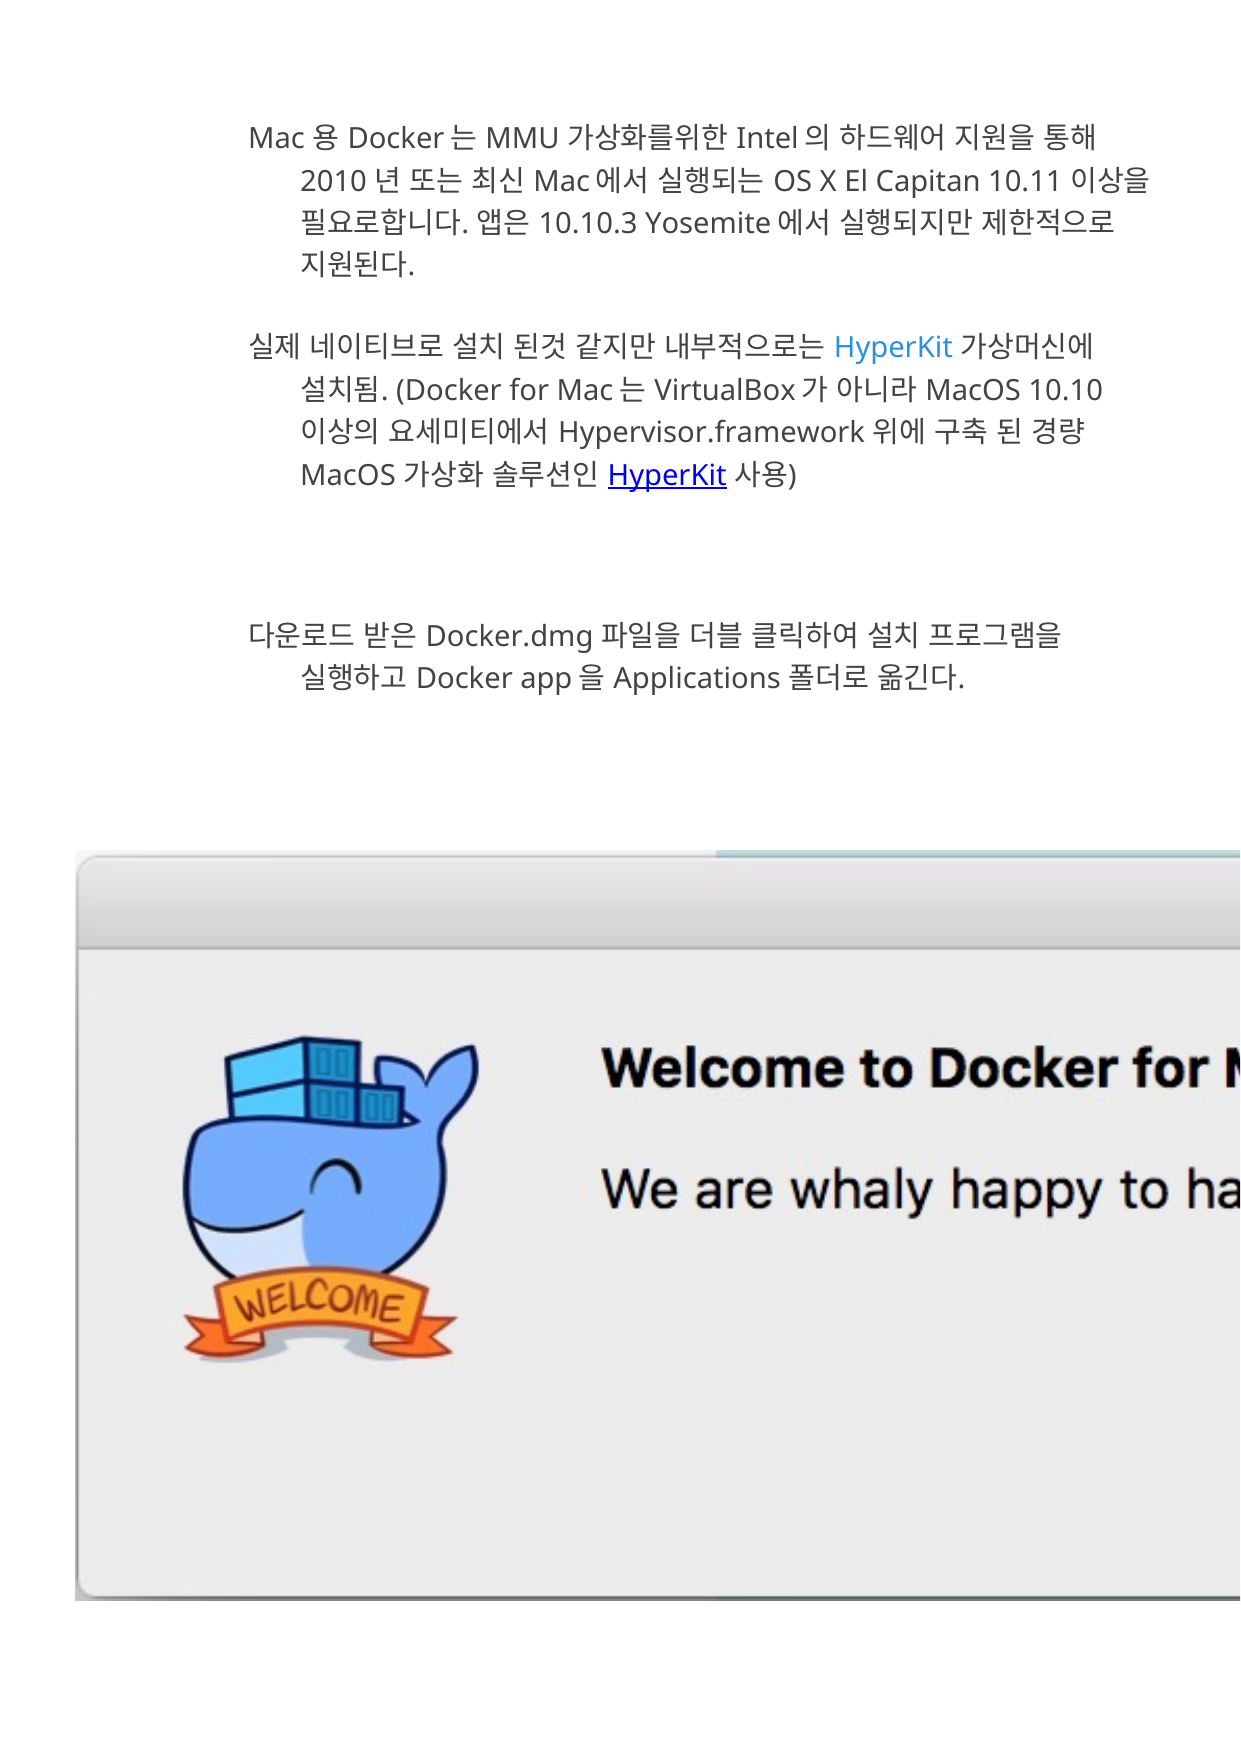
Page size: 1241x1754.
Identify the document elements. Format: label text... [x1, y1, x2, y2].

picture [75, 850, 1241, 1601]
list 다운로드 받은 Docker.dmg 파일을 더블 클릭하여 설치 프로그램을 실행하고 Docker app을 Applications 폴더로 옮긴다. [75, 613, 1165, 697]
list Mac 용 Docker는 MMU 가상화를위한 Intel의 하드웨어 지원을 통해 2010 년 또는 최신 Mac에서 실행되는 OS X El Capitan 10.11 이상을 필요로합니다. 앱은 10.10.3 Yosemite에서 실행되지만 제한적으로 지원된다. [75, 115, 1165, 284]
list 실제 네이티브로 설치 된것 같지만 내부적으로는 HyperKit 가상머신에 설치됨. (Docker for Mac는 VirtualBox가 아니라 MacOS 10.10 이상의 요세미티에서 Hypervisor.framework 위에 구축 된 경량 MacOS 가상화 솔루션인 HyperKit 사용) [75, 324, 1165, 493]
